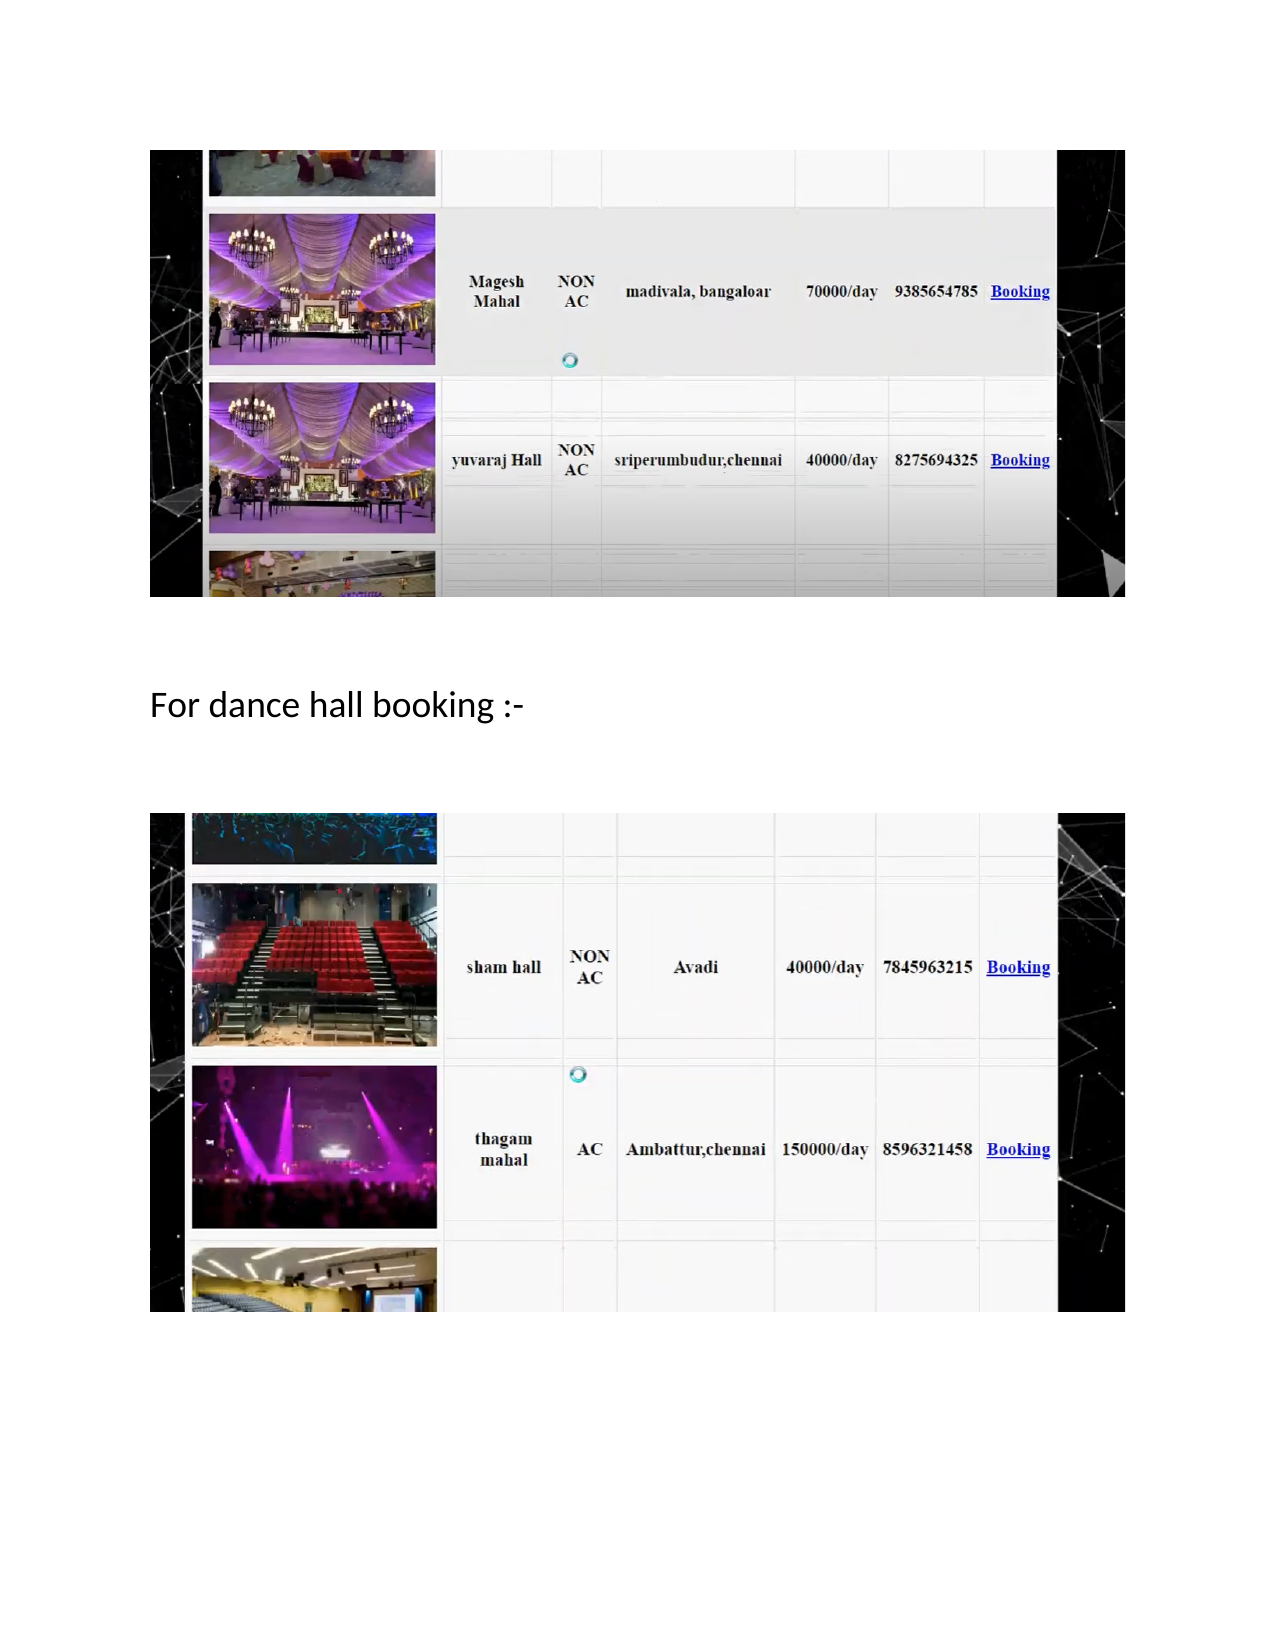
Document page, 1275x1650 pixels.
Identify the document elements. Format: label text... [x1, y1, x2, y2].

text For dance hall booking :- [150, 681, 1125, 727]
picture [150, 813, 1125, 1312]
picture [150, 150, 1125, 597]
